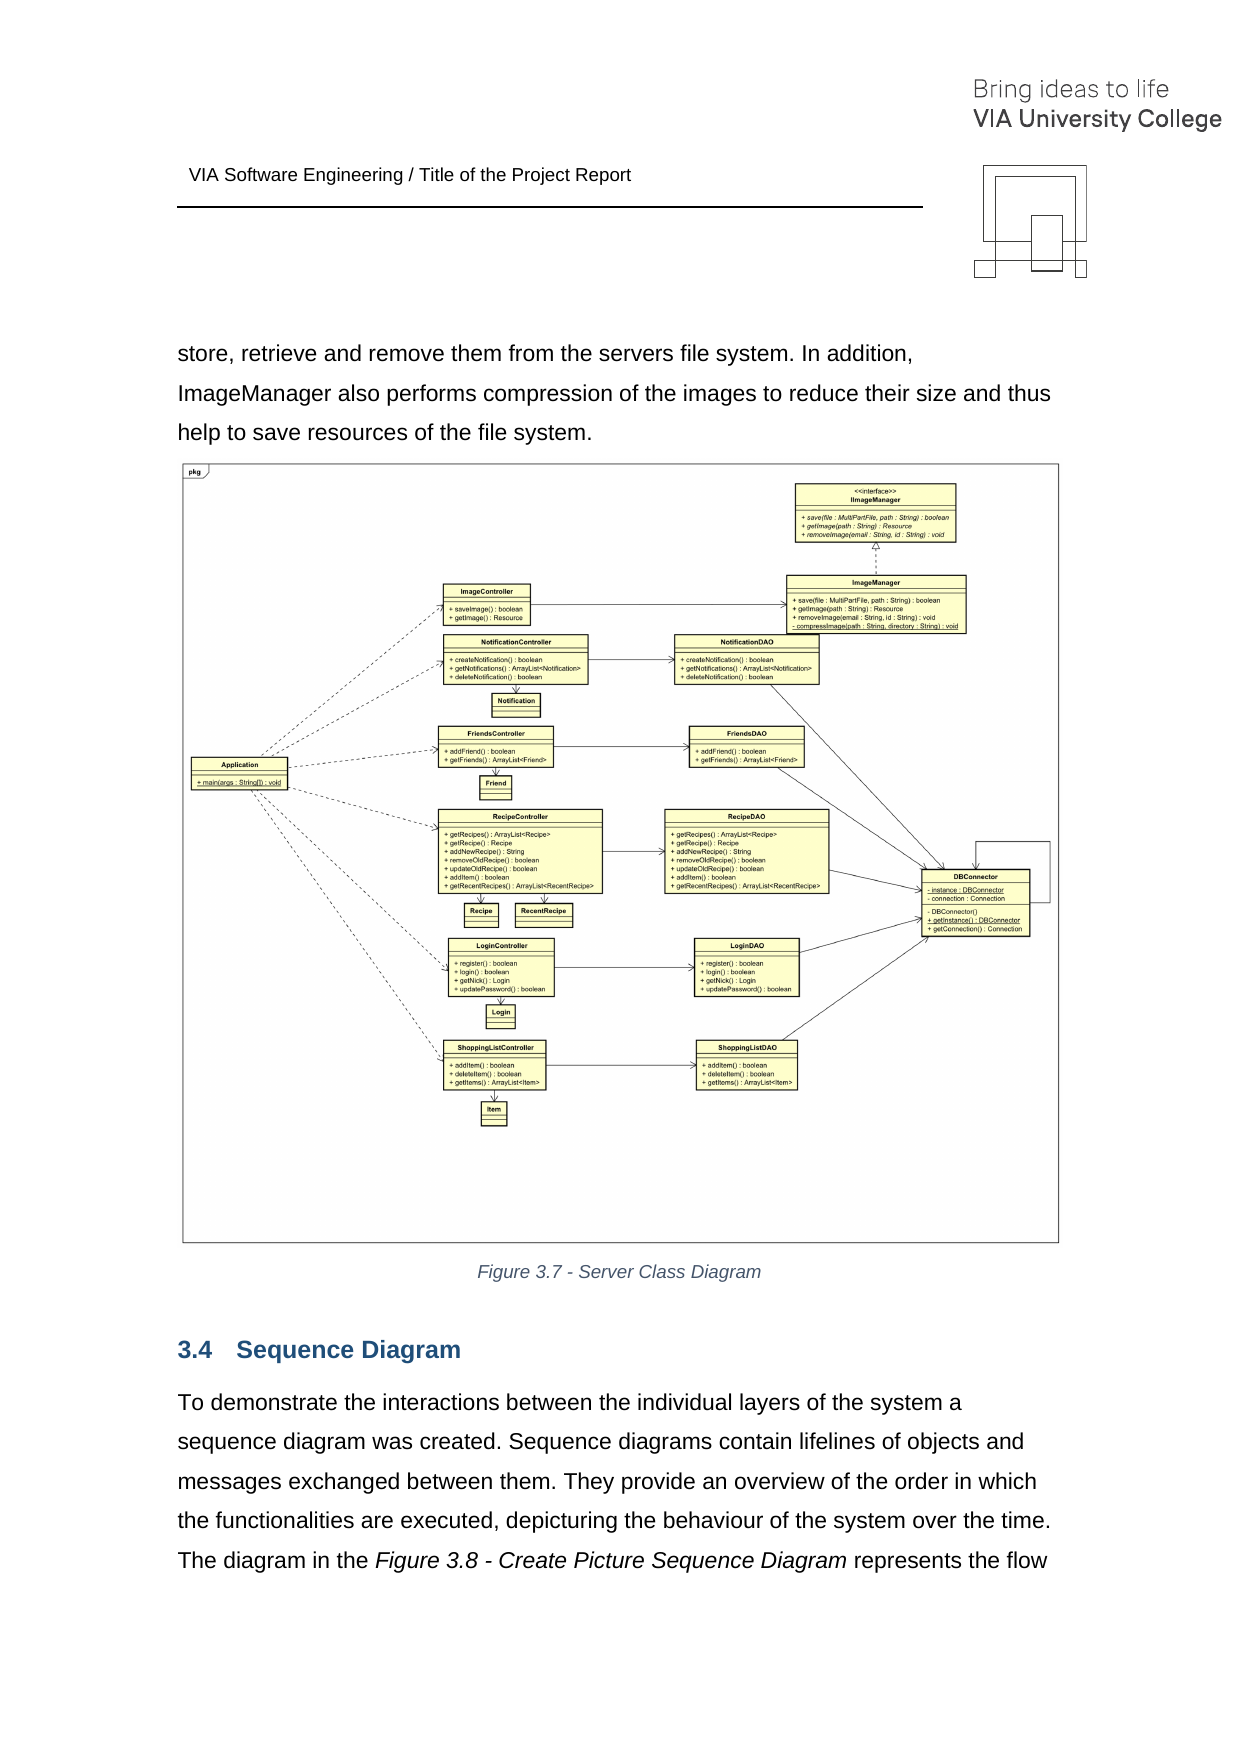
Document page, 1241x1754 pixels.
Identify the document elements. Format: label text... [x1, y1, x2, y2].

picture [177, 458, 1063, 1248]
subtitle Sequence Diagram [177, 1333, 1063, 1364]
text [177, 340, 1063, 445]
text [177, 1389, 1063, 1573]
